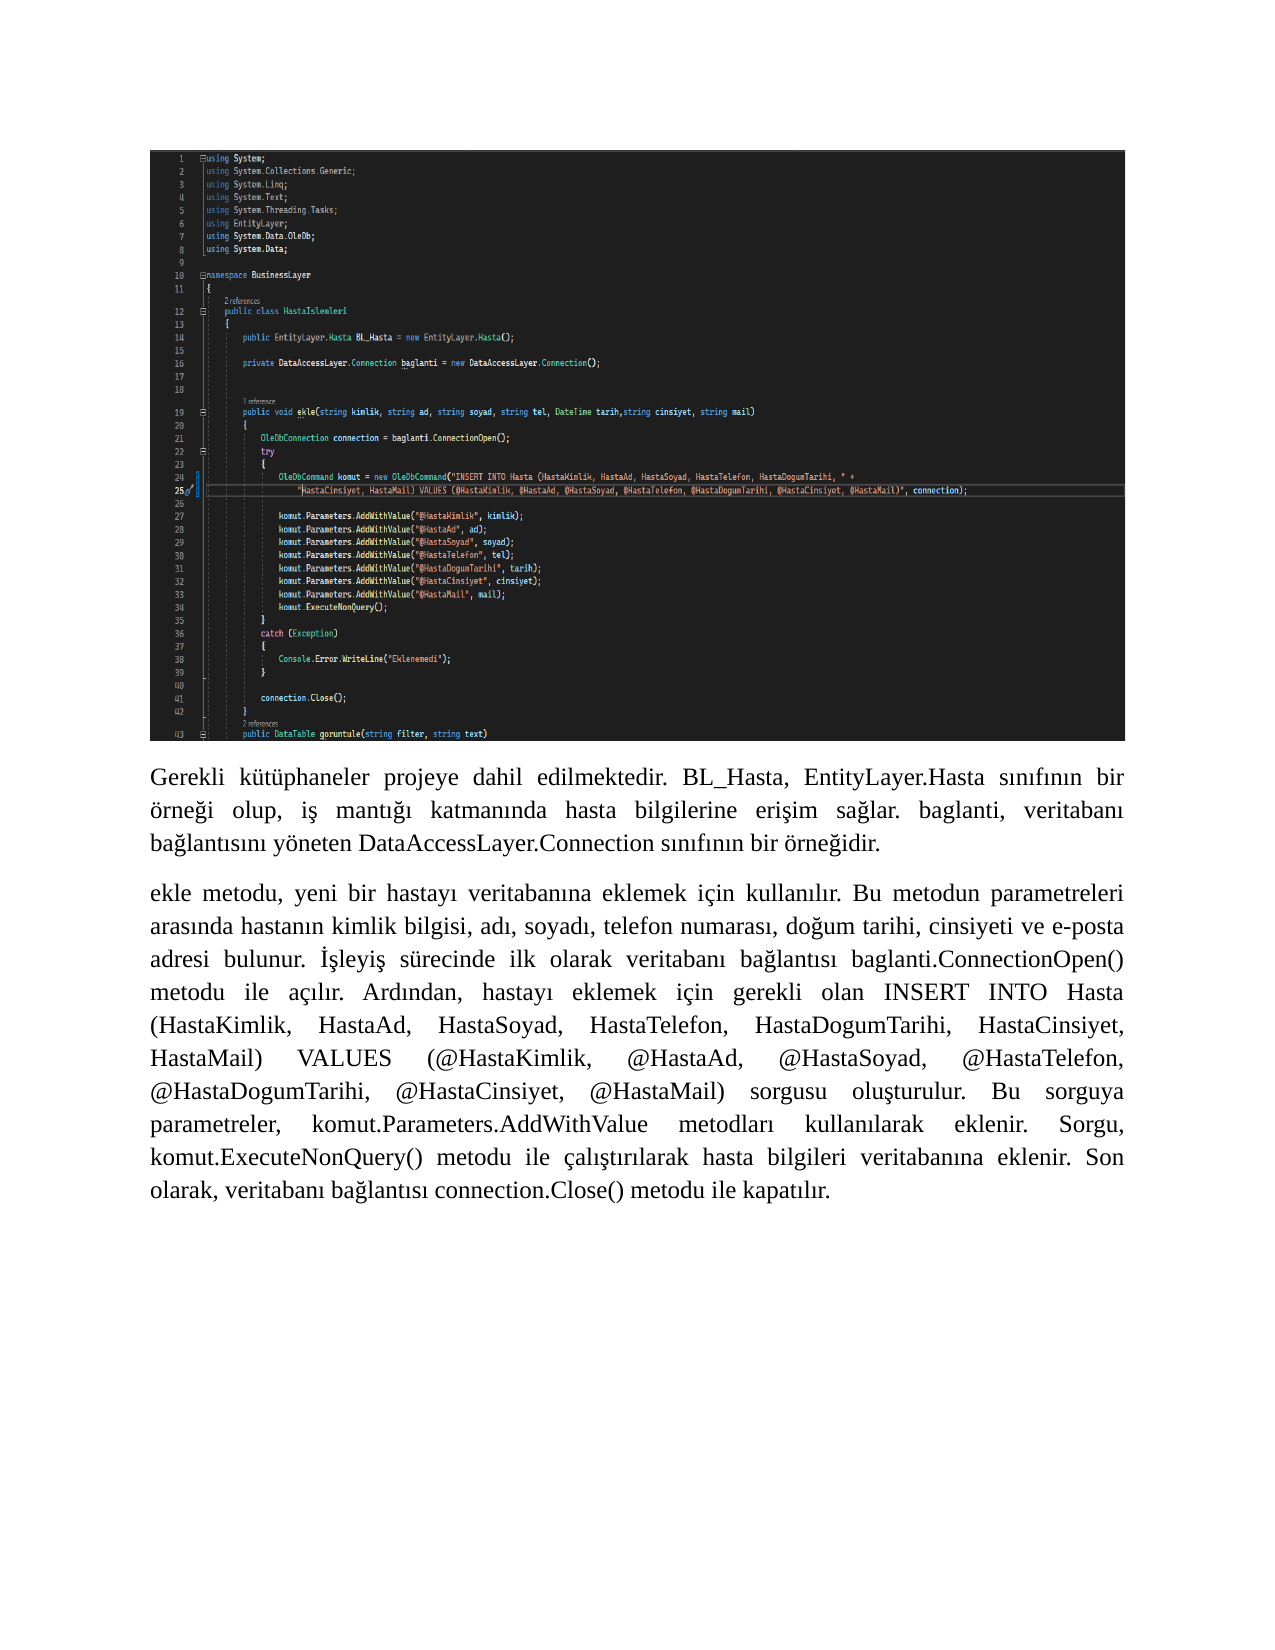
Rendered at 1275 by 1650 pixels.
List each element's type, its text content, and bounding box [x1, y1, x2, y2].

text ekle metodu, yeni bir hastayı veritabanına eklemek için kullanılır. Bu metodun parametreleri arasında hastanın kimlik bilgisi, adı, soyadı, telefon numarası, doğum tarihi, cinsiyeti ve e-posta adresi bulunur. İşleyiş sürecinde ilk olarak veritabanı bağlantısı baglanti.ConnectionOpen() metodu ile açılır. Ardından, hastayı eklemek için gerekli olan INSERT INTO Hasta (HastaKimlik, HastaAd, HastaSoyad, HastaTelefon, HastaDogumTarihi, HastaCinsiyet, HastaMail) VALUES (@HastaKimlik, @HastaAd, @HastaSoyad, @HastaTelefon, @HastaDogumTarihi, @HastaCinsiyet, @HastaMail) sorgusu oluşturulur. Bu sorguya parametreler, komut.Parameters.AddWithValue metodları kullanılarak eklenir. Sorgu, komut.ExecuteNonQuery() metodu ile çalıştırılarak hasta bilgileri veritabanına eklenir. Son olarak, veritabanı bağlantısı connection.Close() metodu ile kapatılır. [150, 878, 1125, 1204]
text Gerekli kütüphaneler projeye dahil edilmektedir. BL_Hasta, EntityLayer.Hasta sınıfının bir örneği olup, iş mantığı katmanında hasta bilgilerine erişim sağlar. baglanti, veritabanı bağlantısını yöneten DataAccessLayer.Connection sınıfının bir örneğidir. [150, 762, 1125, 857]
picture [150, 150, 1125, 741]
